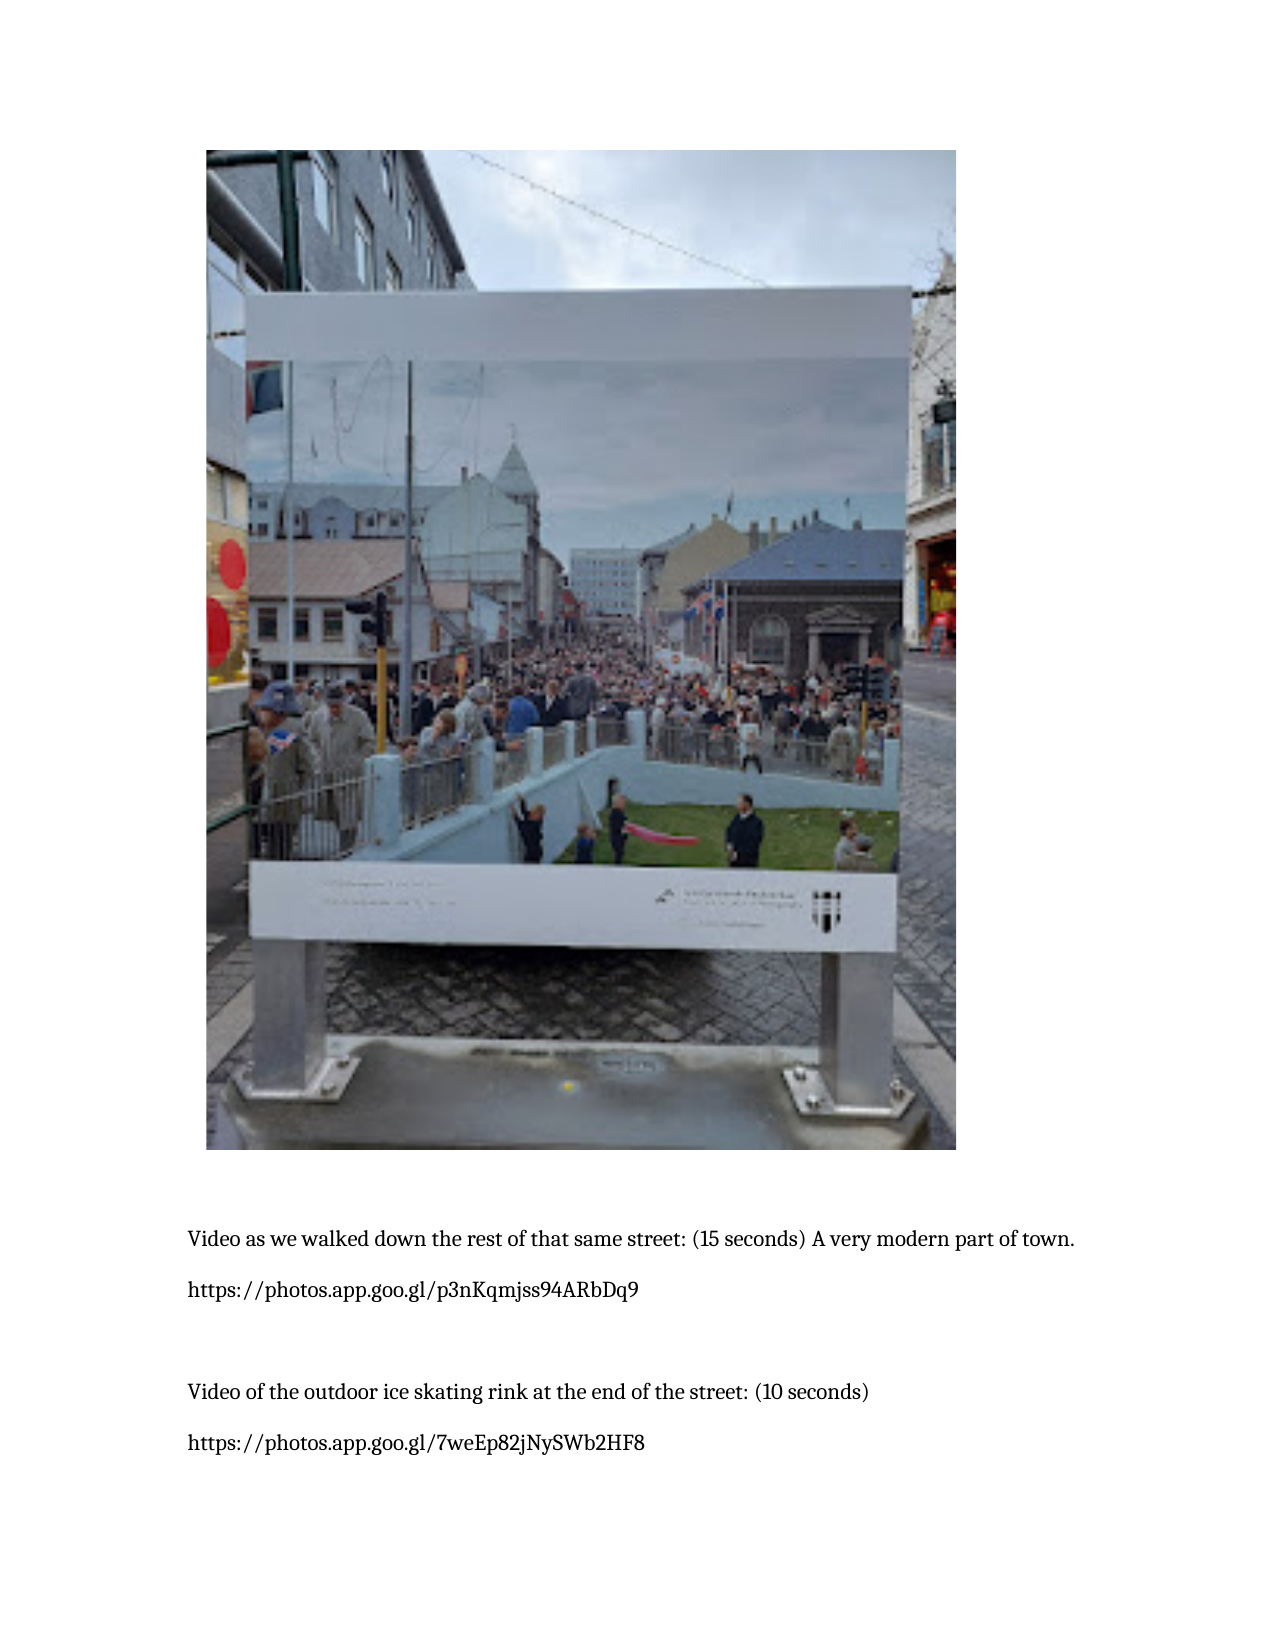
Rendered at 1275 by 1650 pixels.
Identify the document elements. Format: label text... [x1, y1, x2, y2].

text Video as we walked down the rest of that same street: (15 seconds) A very modern part of town. [187, 1226, 1087, 1252]
text Video of the outdoor ice skating rink at the end of the street: (10 seconds) [187, 1379, 1087, 1405]
text https://photos.app.goo.gl/p3nKqmjss94ARbDq9 [187, 1277, 1087, 1303]
picture [206, 150, 957, 1150]
text https://photos.app.goo.gl/7weEp82jNySWb2HF8 [187, 1430, 1087, 1456]
